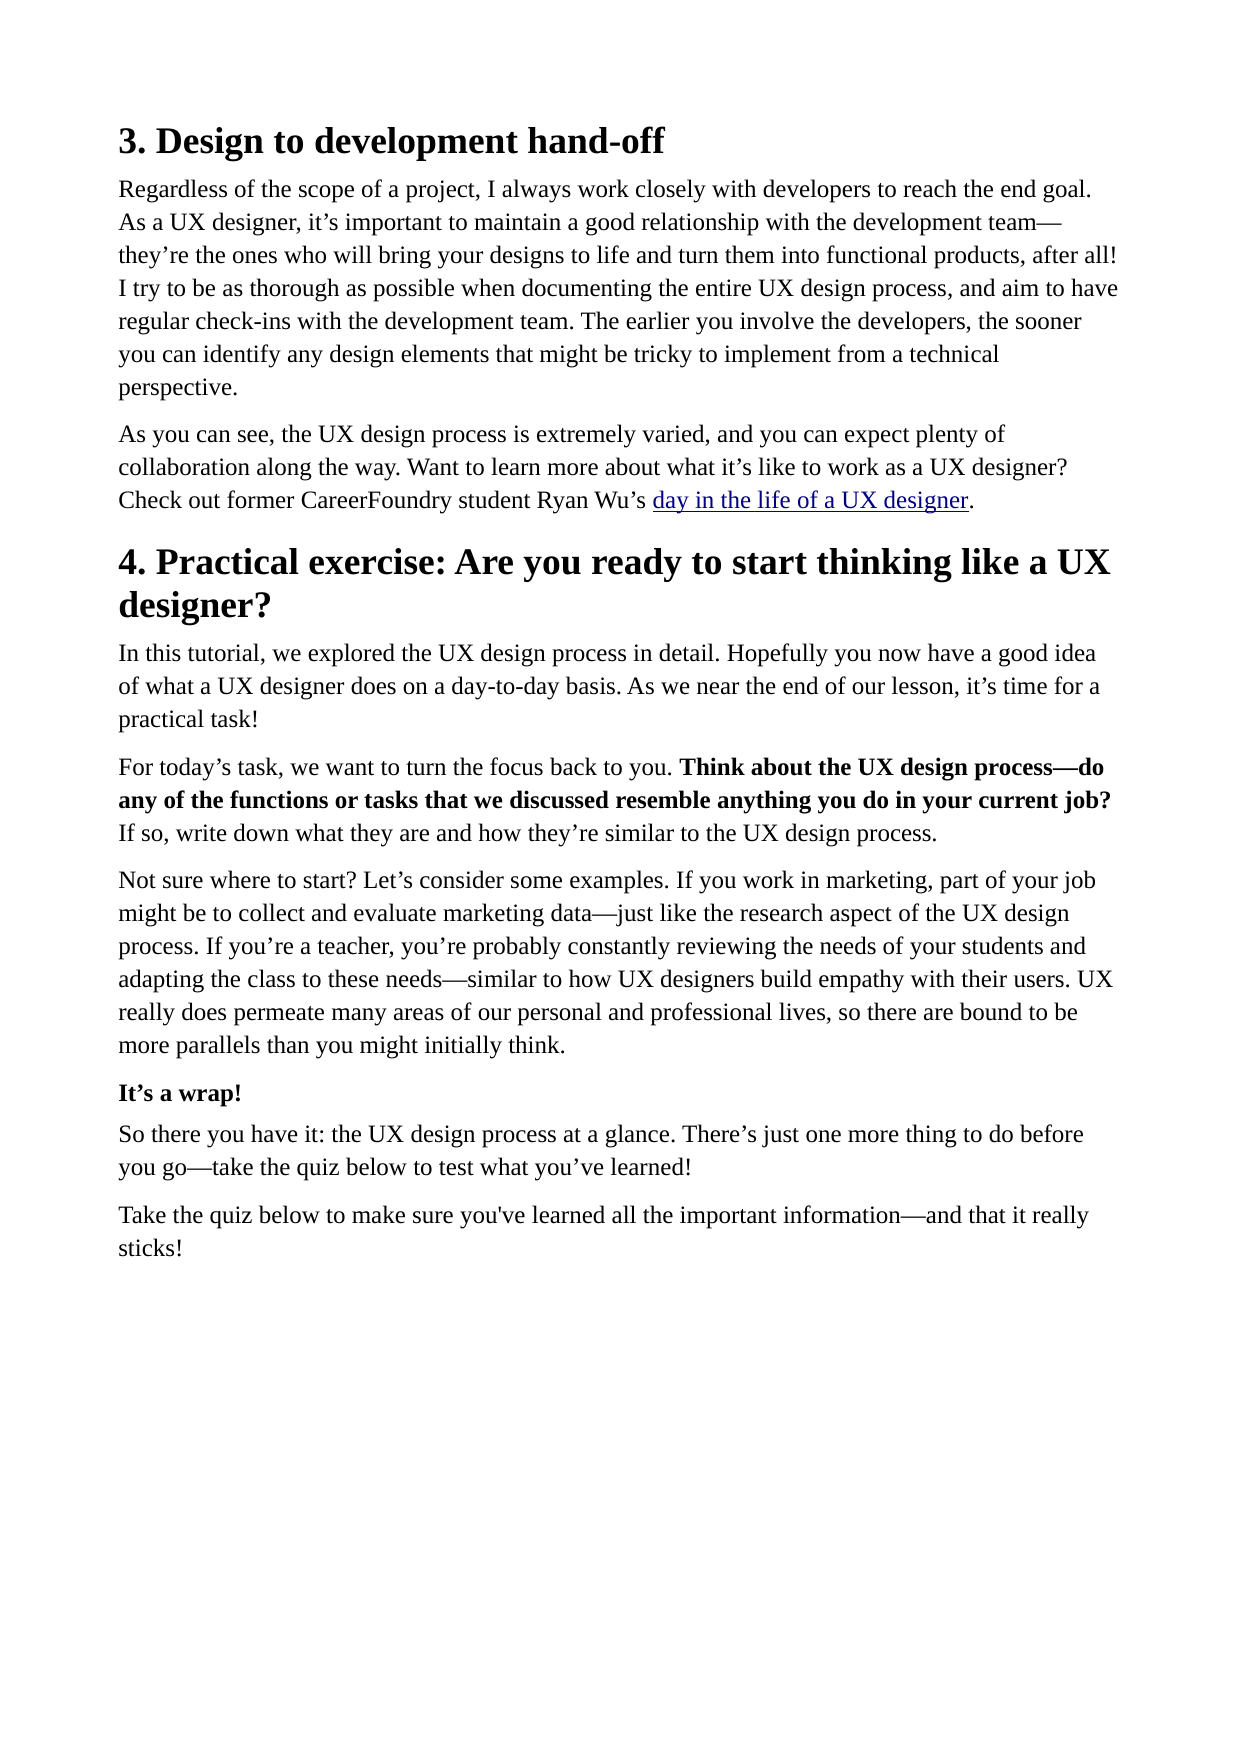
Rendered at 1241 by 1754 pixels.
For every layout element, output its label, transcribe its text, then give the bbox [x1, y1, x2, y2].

subtitle 4. Practical exercise: Are you ready to start thinking like a UX designer? [118, 539, 1122, 626]
subtitle It’s a wrap! [118, 1078, 1122, 1107]
text Regardless of the scope of a project, I always work closely with developers to reach the end goal. As a UX designer, it’s important to maintain a good relationship with the development team—they’re the ones who will bring your designs to life and turn them into functional products, after all! I try to be as thorough as possible when documenting the entire UX design process, and aim to have regular check-ins with the development team. The earlier you involve the developers, the sooner you can identify any design elements that might be tricky to implement from a technical perspective. [118, 174, 1122, 401]
text In this tutorial, we explored the UX design process in detail. Hopefully you now have a good idea of what a UX designer does on a day-to-day basis. As we near the end of our lesson, it’s time for a practical task! [118, 638, 1122, 733]
text Take the quiz below to make sure you've learned all the important information—and that it really sticks! [118, 1200, 1122, 1262]
subtitle 3. Design to development hand-off [118, 118, 1122, 161]
text Not sure where to start? Let’s consider some examples. If you work in marketing, part of your job might be to collect and evaluate marketing data—just like the research aspect of the UX design process. If you’re a teacher, you’re probably constantly reviewing the needs of your students and adapting the class to these needs—similar to how UX designers build empathy with their users. UX really does permeate many areas of our personal and professional lives, so there are bound to be more parallels than you might initially think. [118, 865, 1122, 1059]
text As you can see, the UX design process is extremely varied, and you can expect plenty of collaboration along the way. Want to learn more about what it’s like to work as a UX designer? Check out former CareerFoundry student Ryan Wu’s day in the life of a UX designer. [118, 419, 1122, 514]
text For today’s task, we want to turn the focus back to you. Think about the UX design process—do any of the functions or tasks that we discussed resemble anything you do in your current job? If so, write down what they are and how they’re similar to the UX design process. [118, 752, 1122, 847]
text So there you have it: the UX design process at a glance. There’s just one more thing to do before you go—take the quiz below to test what you’ve learned! [118, 1119, 1122, 1181]
